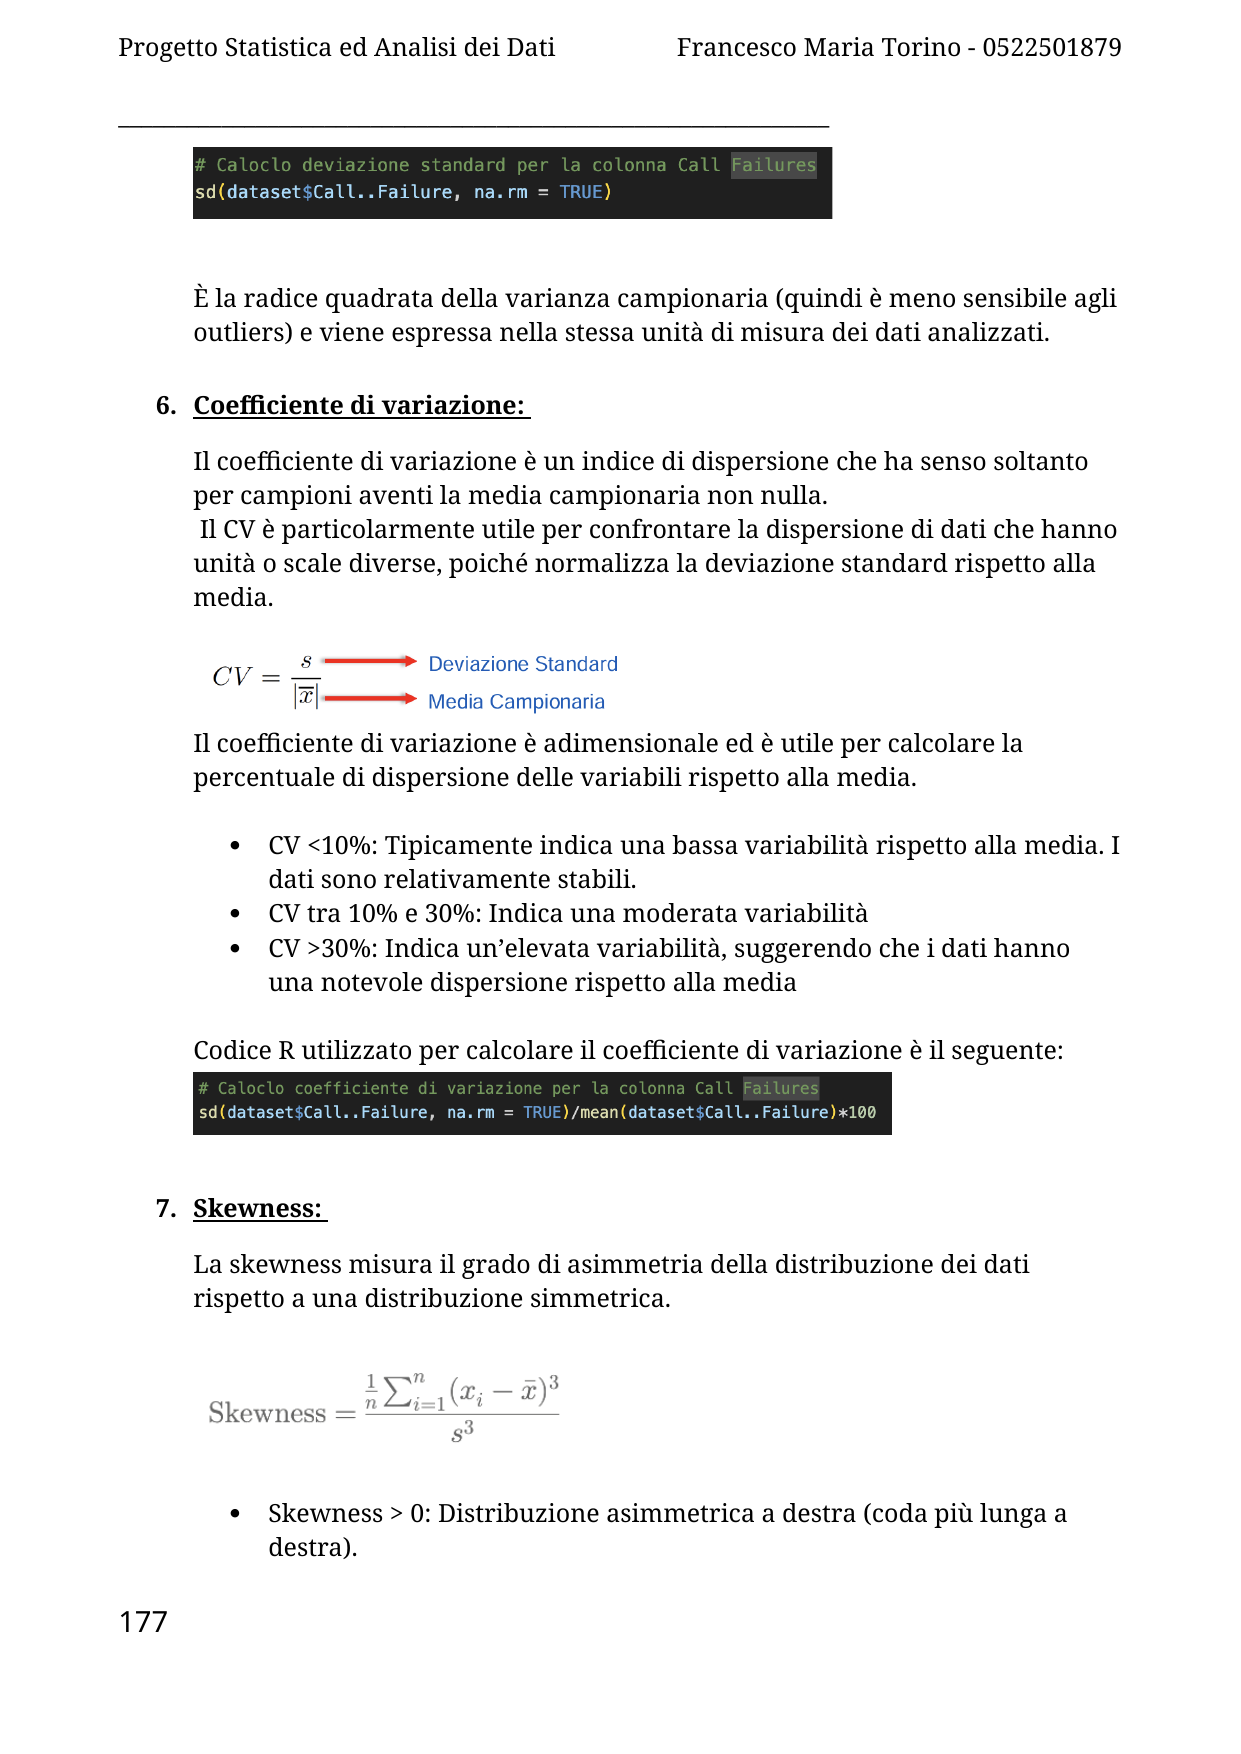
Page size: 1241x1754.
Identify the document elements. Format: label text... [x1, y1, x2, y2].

list Skewness > 0: Distribuzione asimmetrica a destra (coda più lunga a destra). [231, 1496, 1122, 1564]
picture [198, 648, 633, 726]
list CV >30%: Indica un’elevata variabilità, suggerendo che i dati hanno una notevole dispersione rispetto alla media [231, 930, 1122, 998]
list CV <10%: Tipicamente indica una bassa variabilità rispetto alla media. I dati sono relativamente stabili. [231, 828, 1122, 896]
picture [193, 1072, 892, 1135]
list Skewness: [156, 1191, 1122, 1225]
text Il coefficiente di variazione è un indice di dispersione che ha senso soltanto per campioni aventi la media campionaria non nulla. [193, 444, 1122, 512]
text La skewness misura il grado di asimmetria della distribuzione dei dati rispetto a una distribuzione simmetrica. [193, 1247, 1122, 1315]
list Coefficiente di variazione: [156, 388, 1122, 422]
list CV tra 10% e 30%: Indica una moderata variabilità [231, 896, 1122, 930]
picture [199, 1349, 575, 1462]
text Il CV è particolarmente utile per confrontare la dispersione di dati che hanno unità o scale diverse, poiché normalizza la deviazione standard rispetto alla media. [193, 512, 1122, 614]
picture [193, 147, 833, 219]
text Il coefficiente di variazione è adimensionale ed è utile per calcolare la percentuale di dispersione delle variabili rispetto alla media. [193, 726, 1122, 794]
text È la radice quadrata della varianza campionaria (quindi è meno sensibile agli outliers) e viene espressa nella stessa unità di misura dei dati analizzati. [193, 281, 1122, 349]
